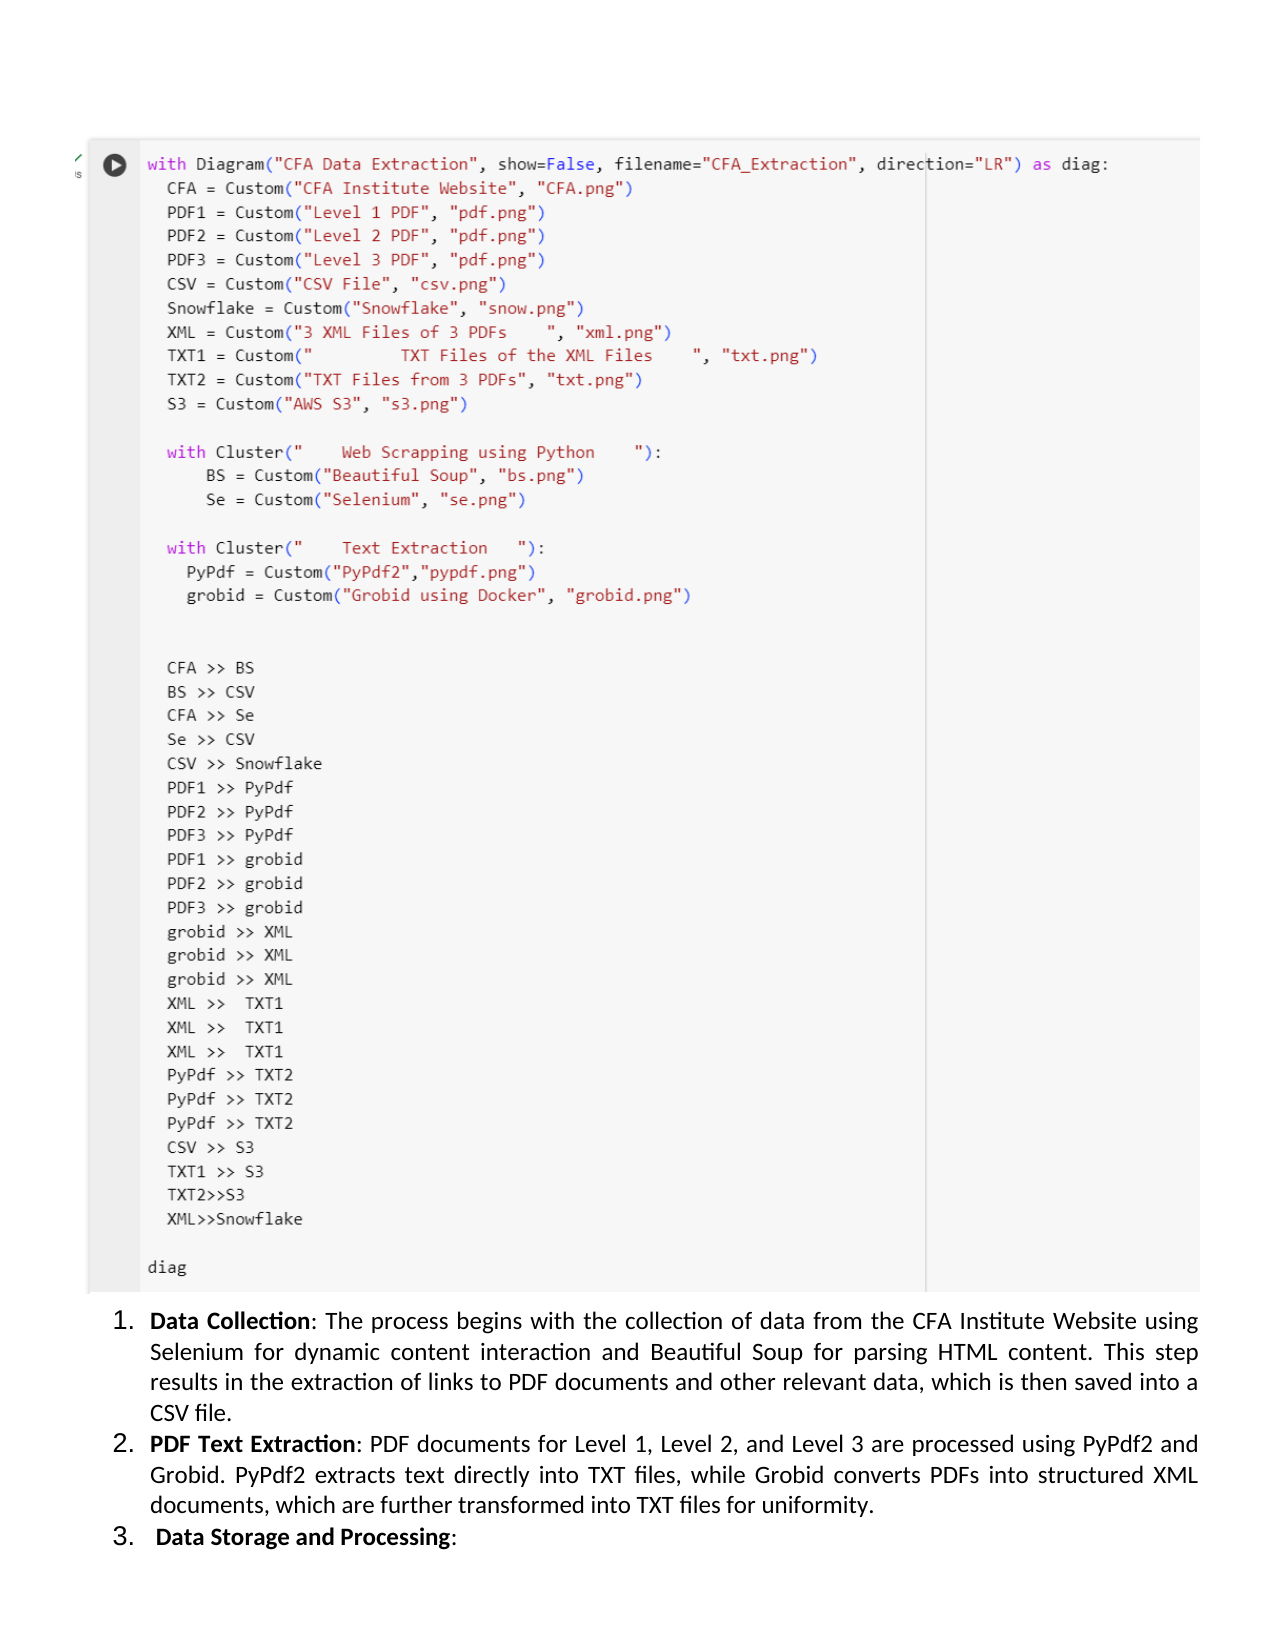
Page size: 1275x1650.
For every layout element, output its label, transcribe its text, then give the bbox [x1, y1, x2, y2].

picture [75, 135, 1200, 1294]
list Data Collection: The process begins with the collection of data from the CFA Institute Website using Selenium for dynamic content interaction and Beautiful Soup for parsing HTML content. This step results in the extraction of links to PDF documents and other relevant data, which is then saved into a CSV file. [112, 1304, 1200, 1427]
list Data Storage and Processing: [112, 1520, 1200, 1552]
list PDF Text Extraction: PDF documents for Level 1, Level 2, and Level 3 are processed using PyPdf2 and Grobid. PyPdf2 extracts text directly into TXT files, while Grobid converts PDFs into structured XML documents, which are further transformed into TXT files for uniformity. [112, 1427, 1200, 1520]
